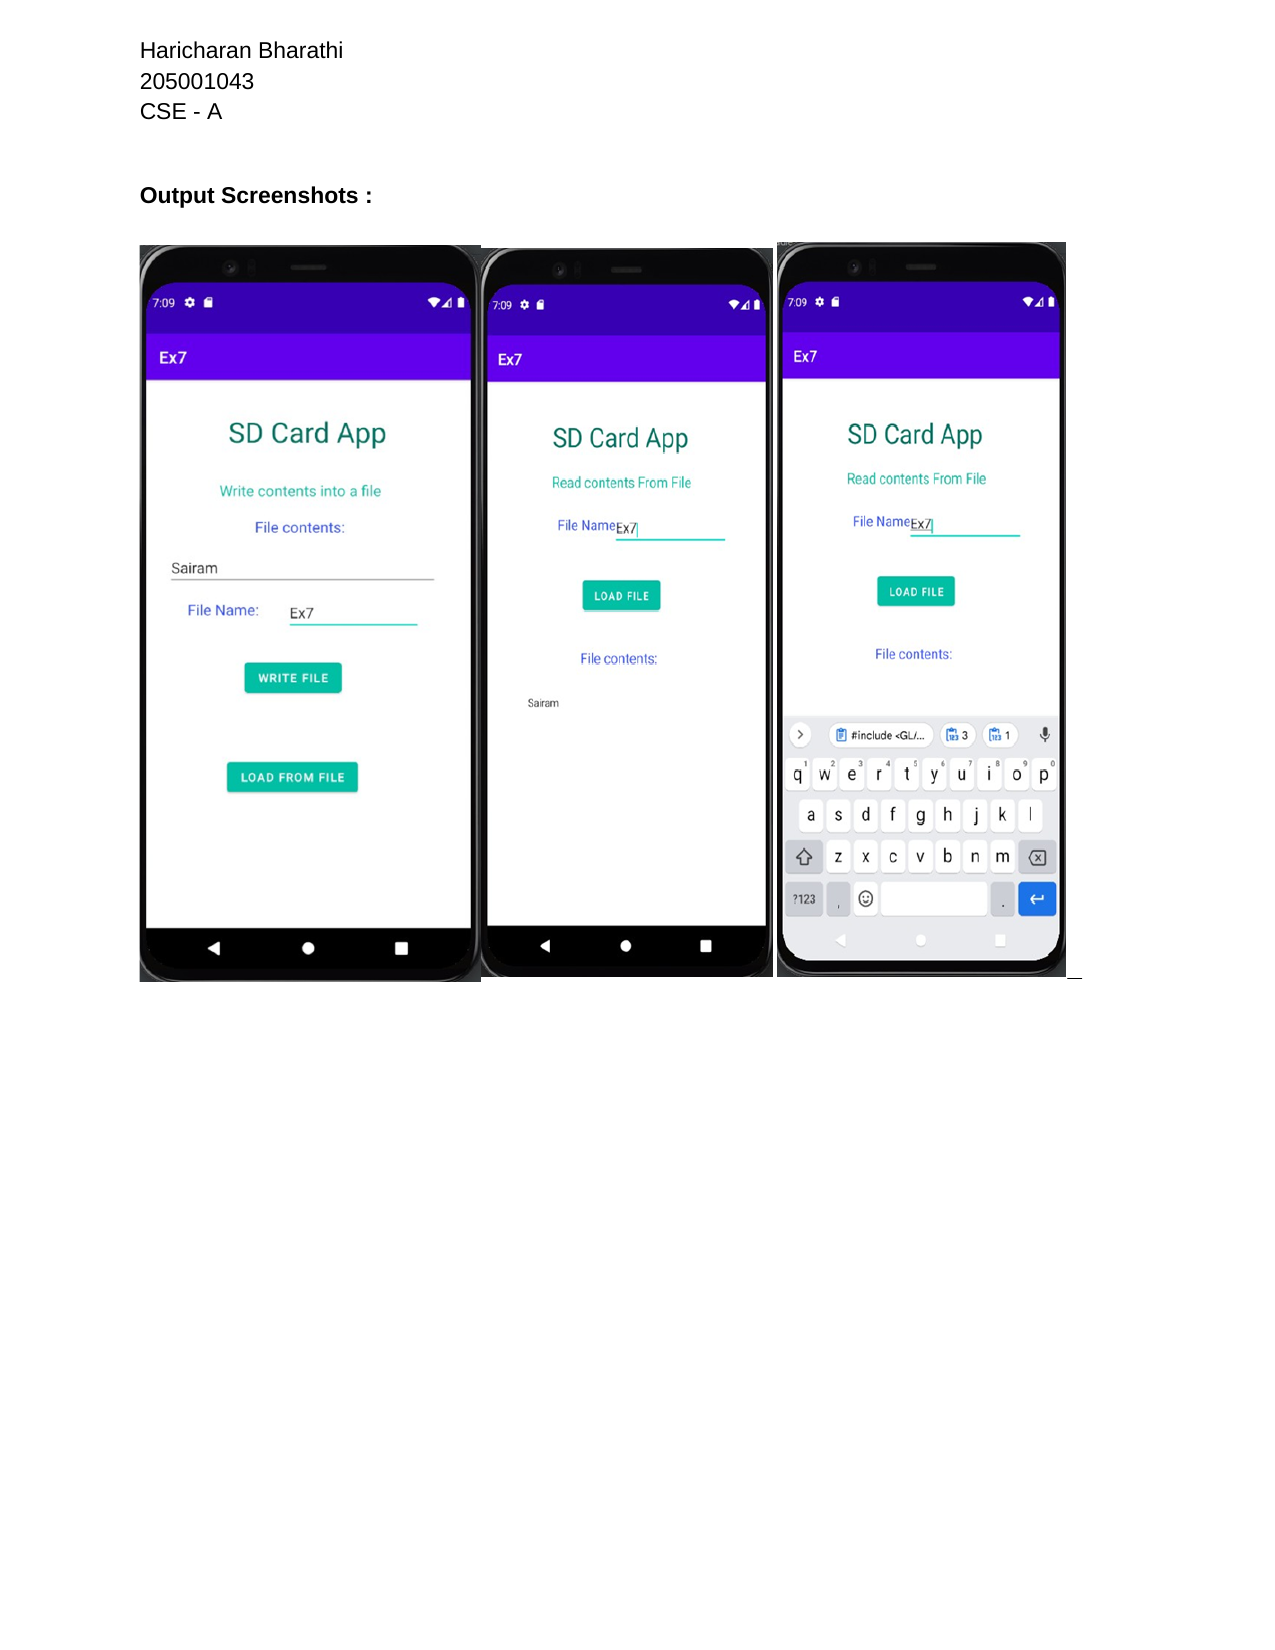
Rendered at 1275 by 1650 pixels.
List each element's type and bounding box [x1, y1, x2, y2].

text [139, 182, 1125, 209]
picture [139, 242, 1083, 982]
